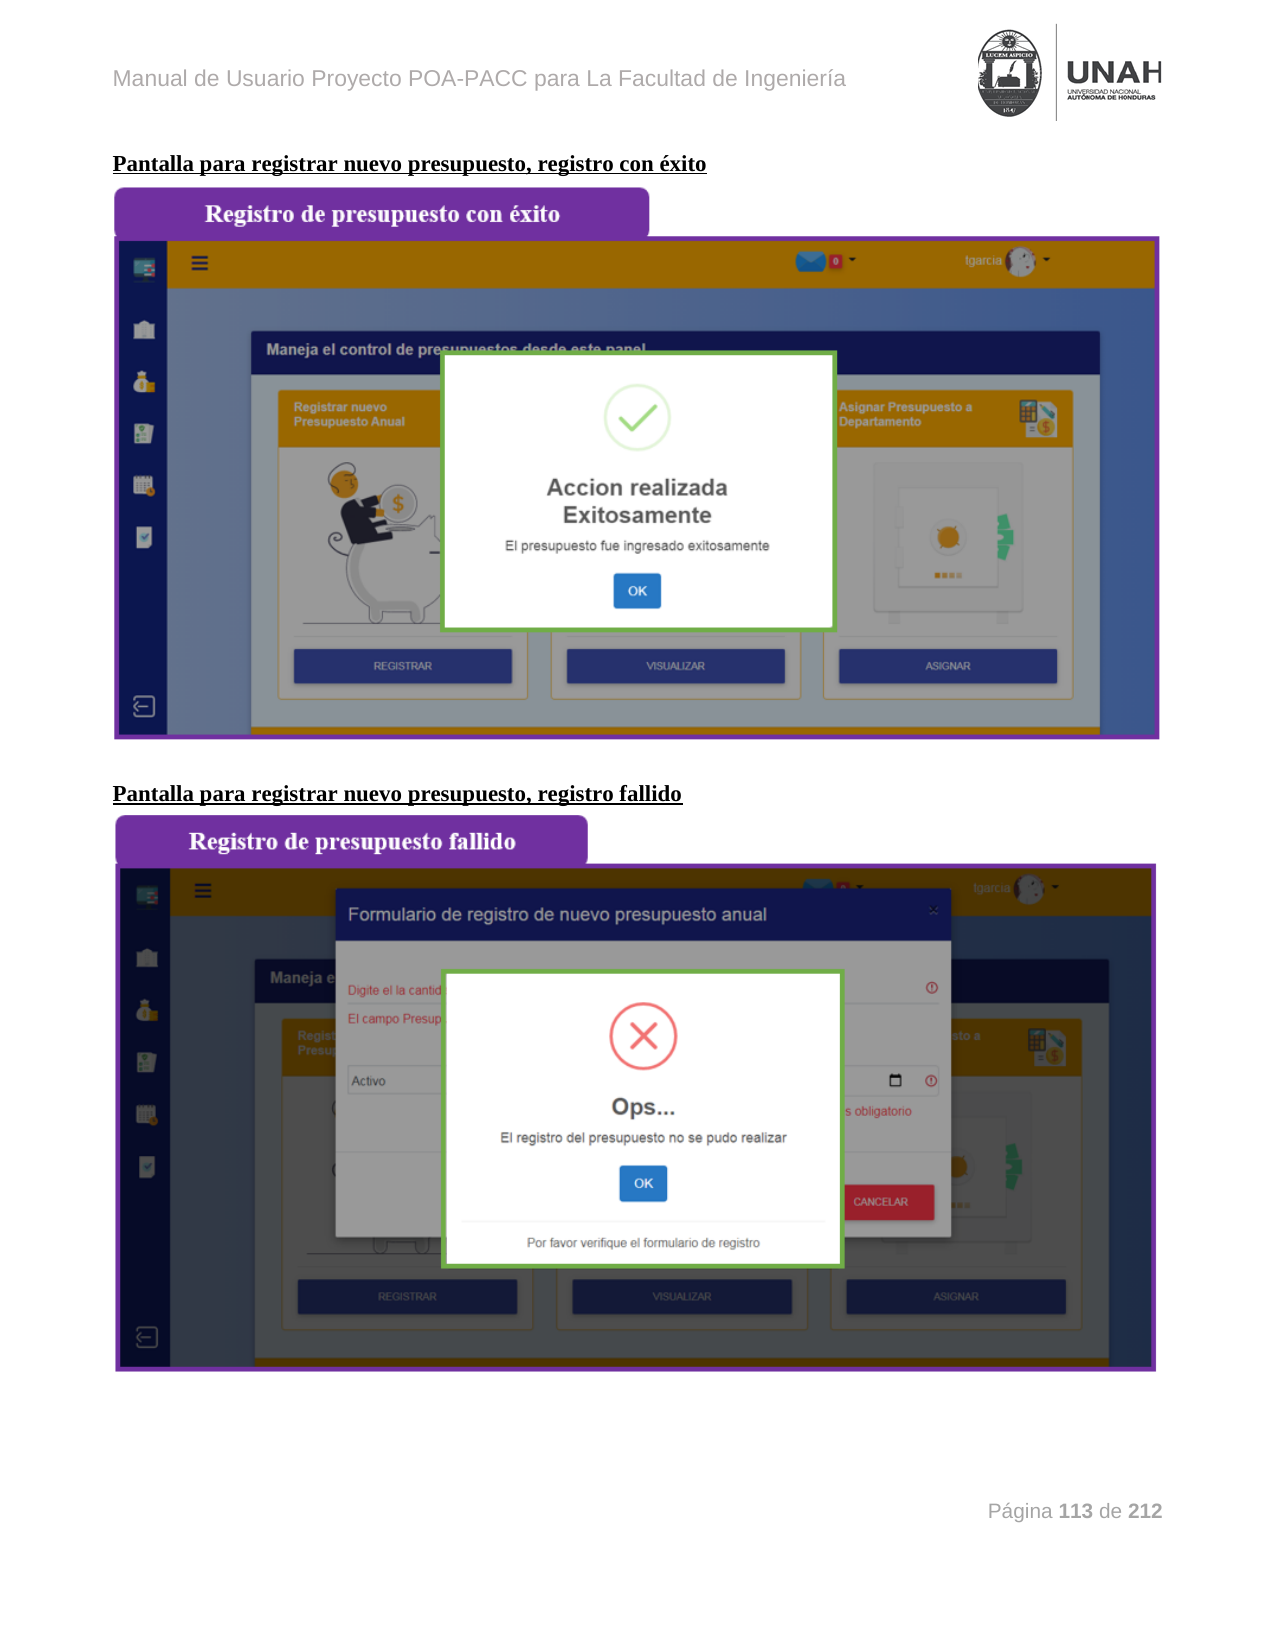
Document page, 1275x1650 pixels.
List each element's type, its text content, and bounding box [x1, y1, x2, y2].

picture [112, 815, 1162, 1374]
picture [112, 184, 1163, 743]
picture [976, 20, 1161, 120]
subtitle Pantalla para registrar nuevo presupuesto, registro con éxito [112, 150, 1162, 176]
subtitle Pantalla para registrar nuevo presupuesto, registro fallido [112, 781, 1162, 807]
